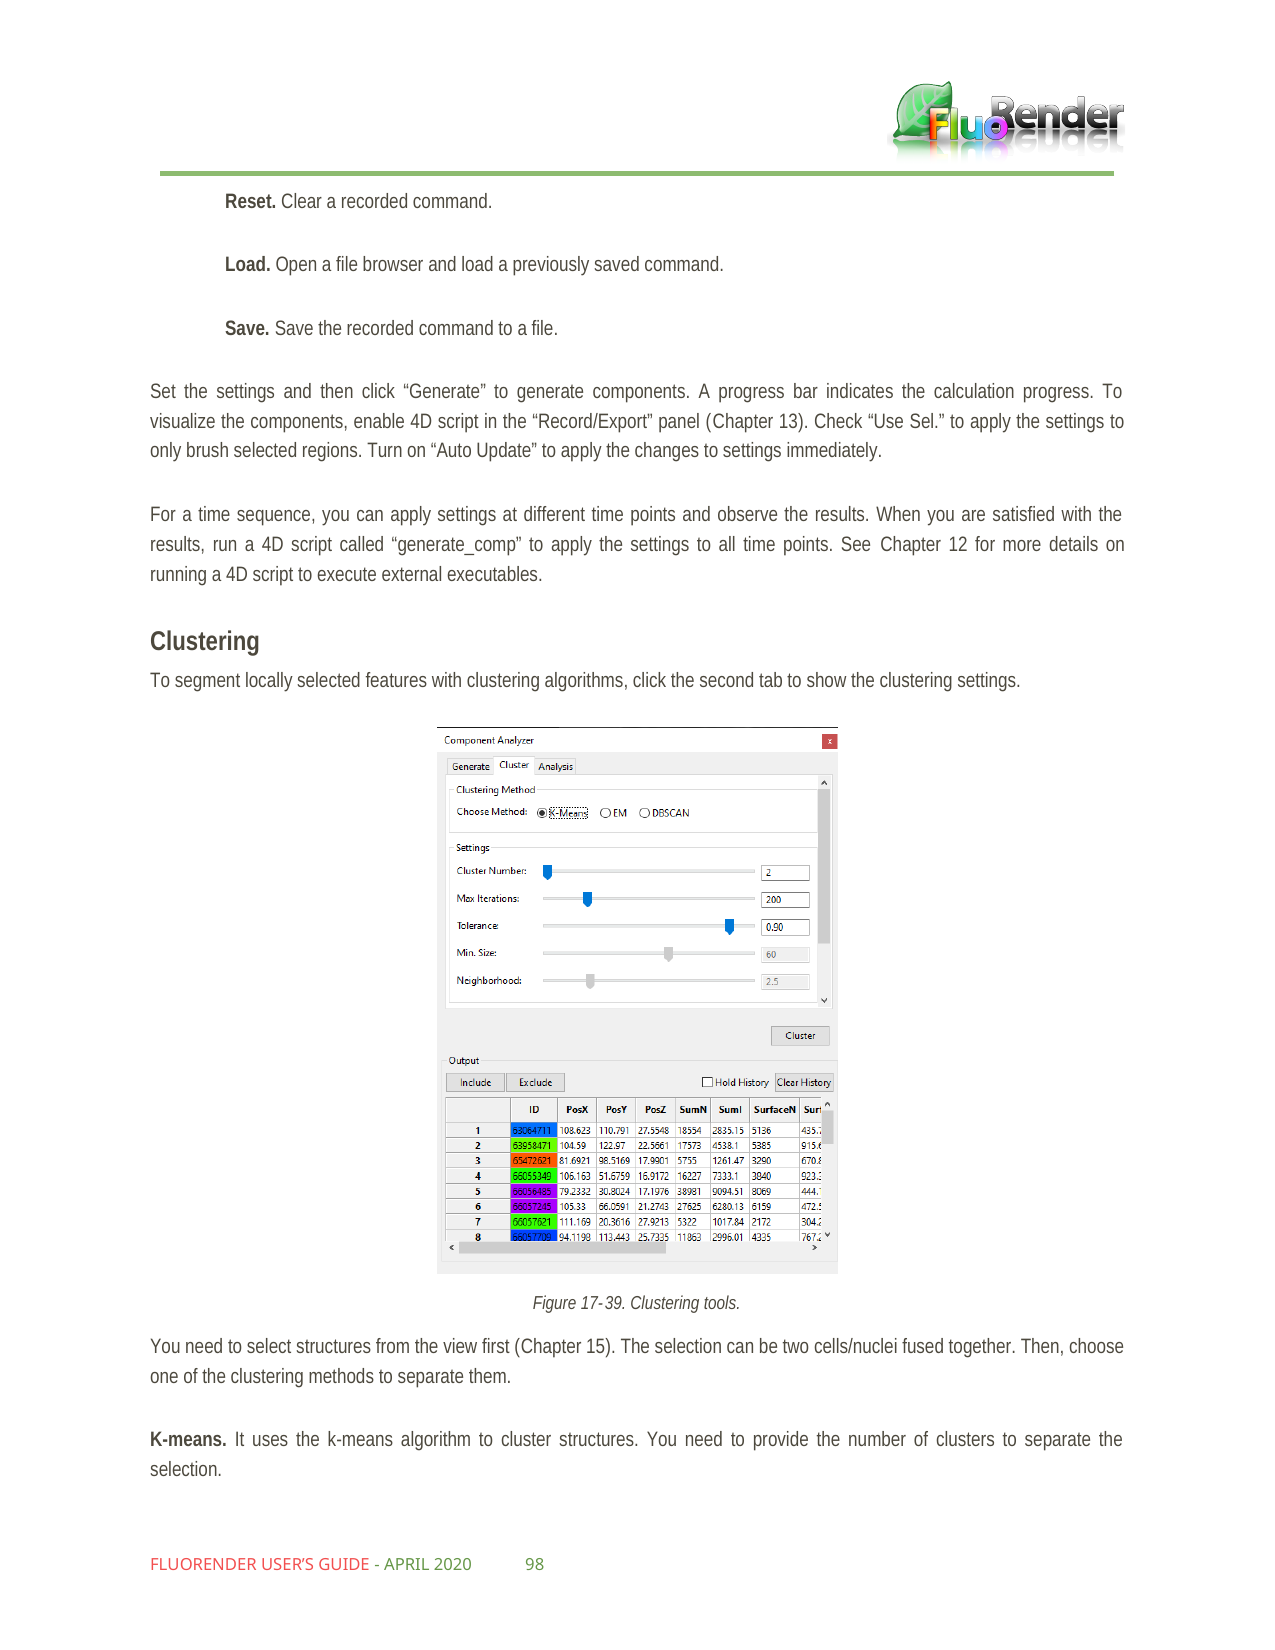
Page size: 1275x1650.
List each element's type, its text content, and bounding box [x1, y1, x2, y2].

text K-means. It uses the k-means algorithm to cluster structures. You need to provide the number of clusters to separate the selection. [150, 1427, 1125, 1481]
picture [887, 75, 1125, 165]
picture [437, 727, 838, 1274]
text Save. Save the recorded command to a file. [225, 315, 1125, 339]
text Load. Open a file browser and load a previously saved command. [225, 252, 1125, 276]
subtitle Clustering [150, 625, 1125, 656]
text To segment locally selected features with clustering algorithms, click the second tab to show the clustering settings. [150, 668, 1125, 692]
text You need to select structures from the view first (Chapter 15). The selection can be two cells/nuclei fused together. Then, choose one of the clustering methods to separate them. [150, 1334, 1125, 1388]
text Reset. Clear a recorded command. [225, 189, 1125, 213]
text For a time sequence, you can apply settings at different time points and observe the results. When you are satisfied with the results, run a 4D script called “generate_comp” to apply the settings to all time points. See Chapter 12 for more details on running a 4D script to execute external executables. [150, 502, 1125, 585]
text Set the settings and then click “Generate” to generate components. A progress bar indicates the calculation progress. To visualize the components, enable 4D script in the “Record/Export” panel (Chapter 13). Check “Use Sel.” to apply the settings to only brush selected regions. Turn on “Auto Update” to apply the changes to settings immediately. [150, 379, 1125, 462]
